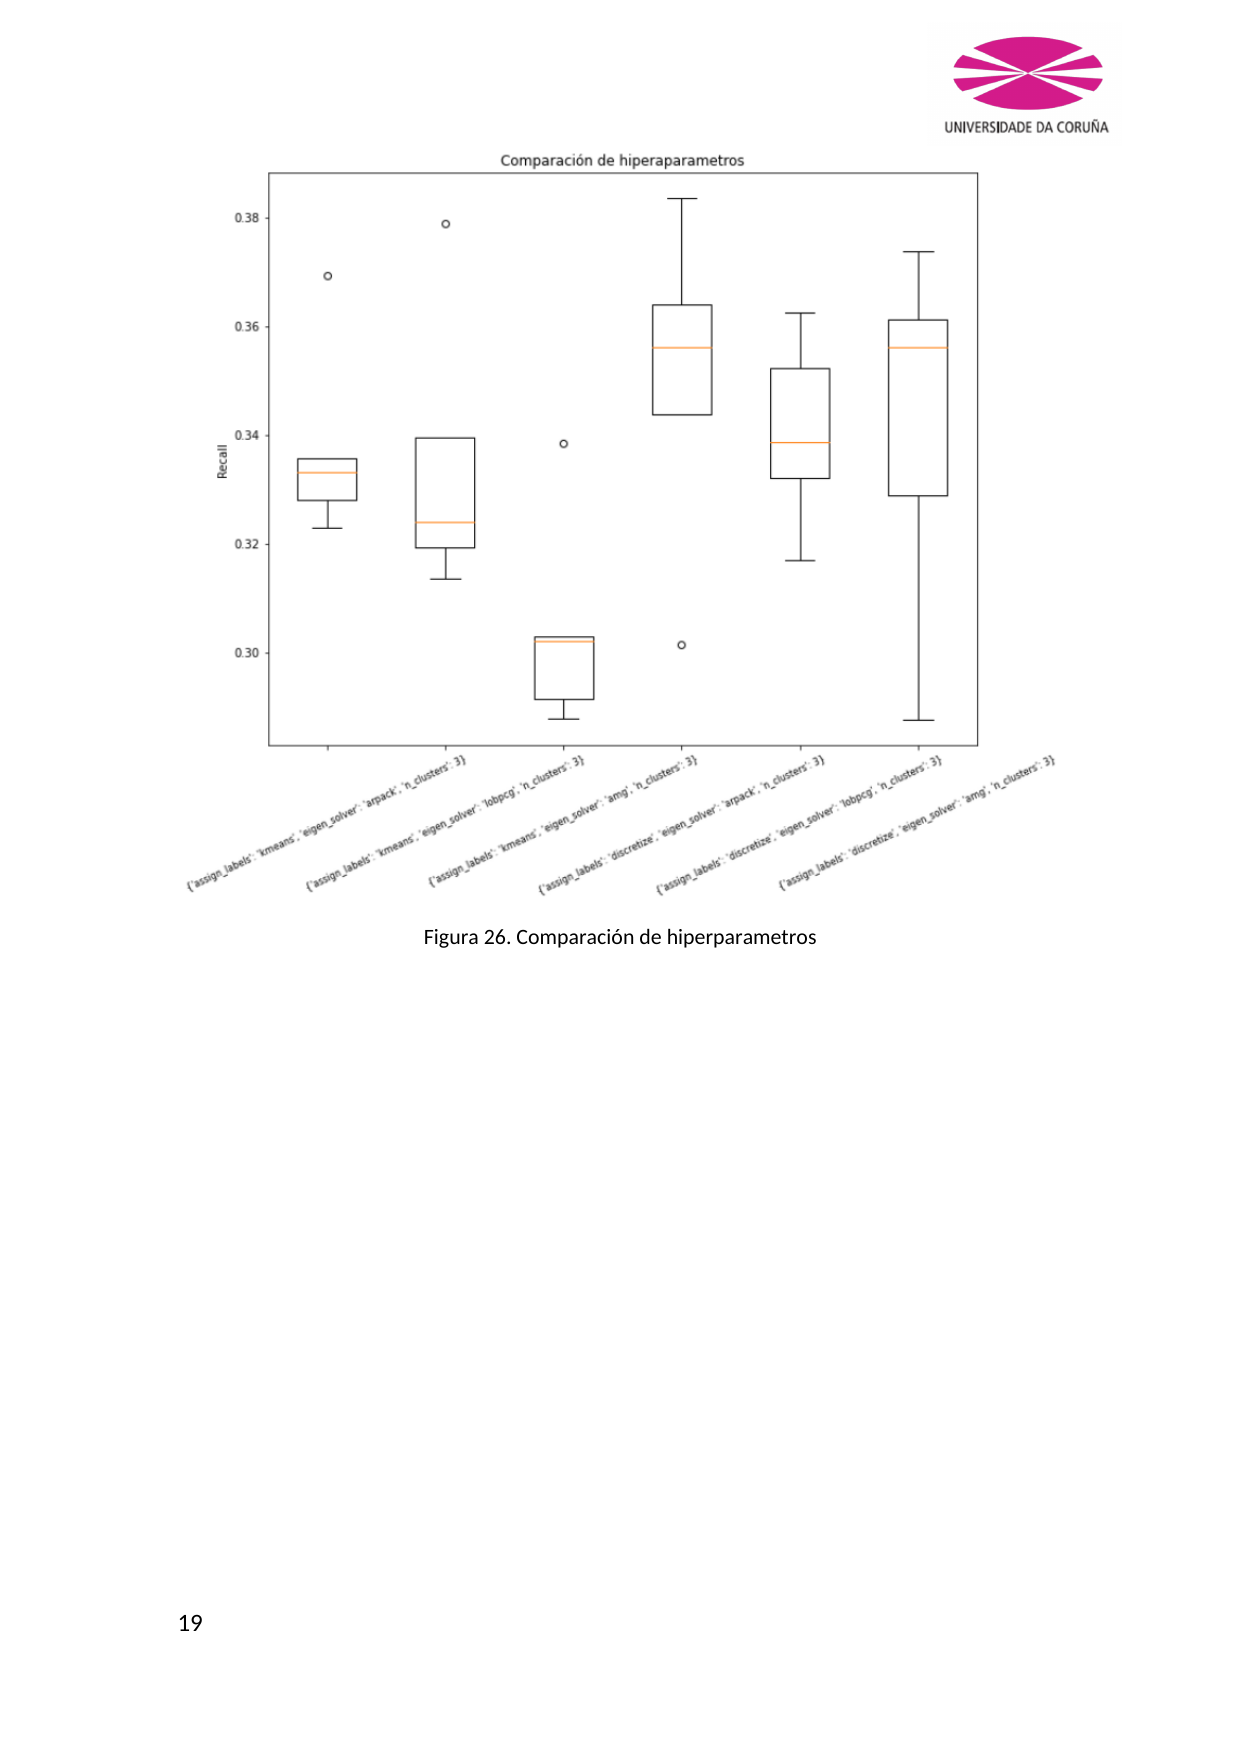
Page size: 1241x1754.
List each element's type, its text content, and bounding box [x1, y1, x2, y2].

picture [177, 147, 1063, 911]
picture [927, 22, 1123, 146]
